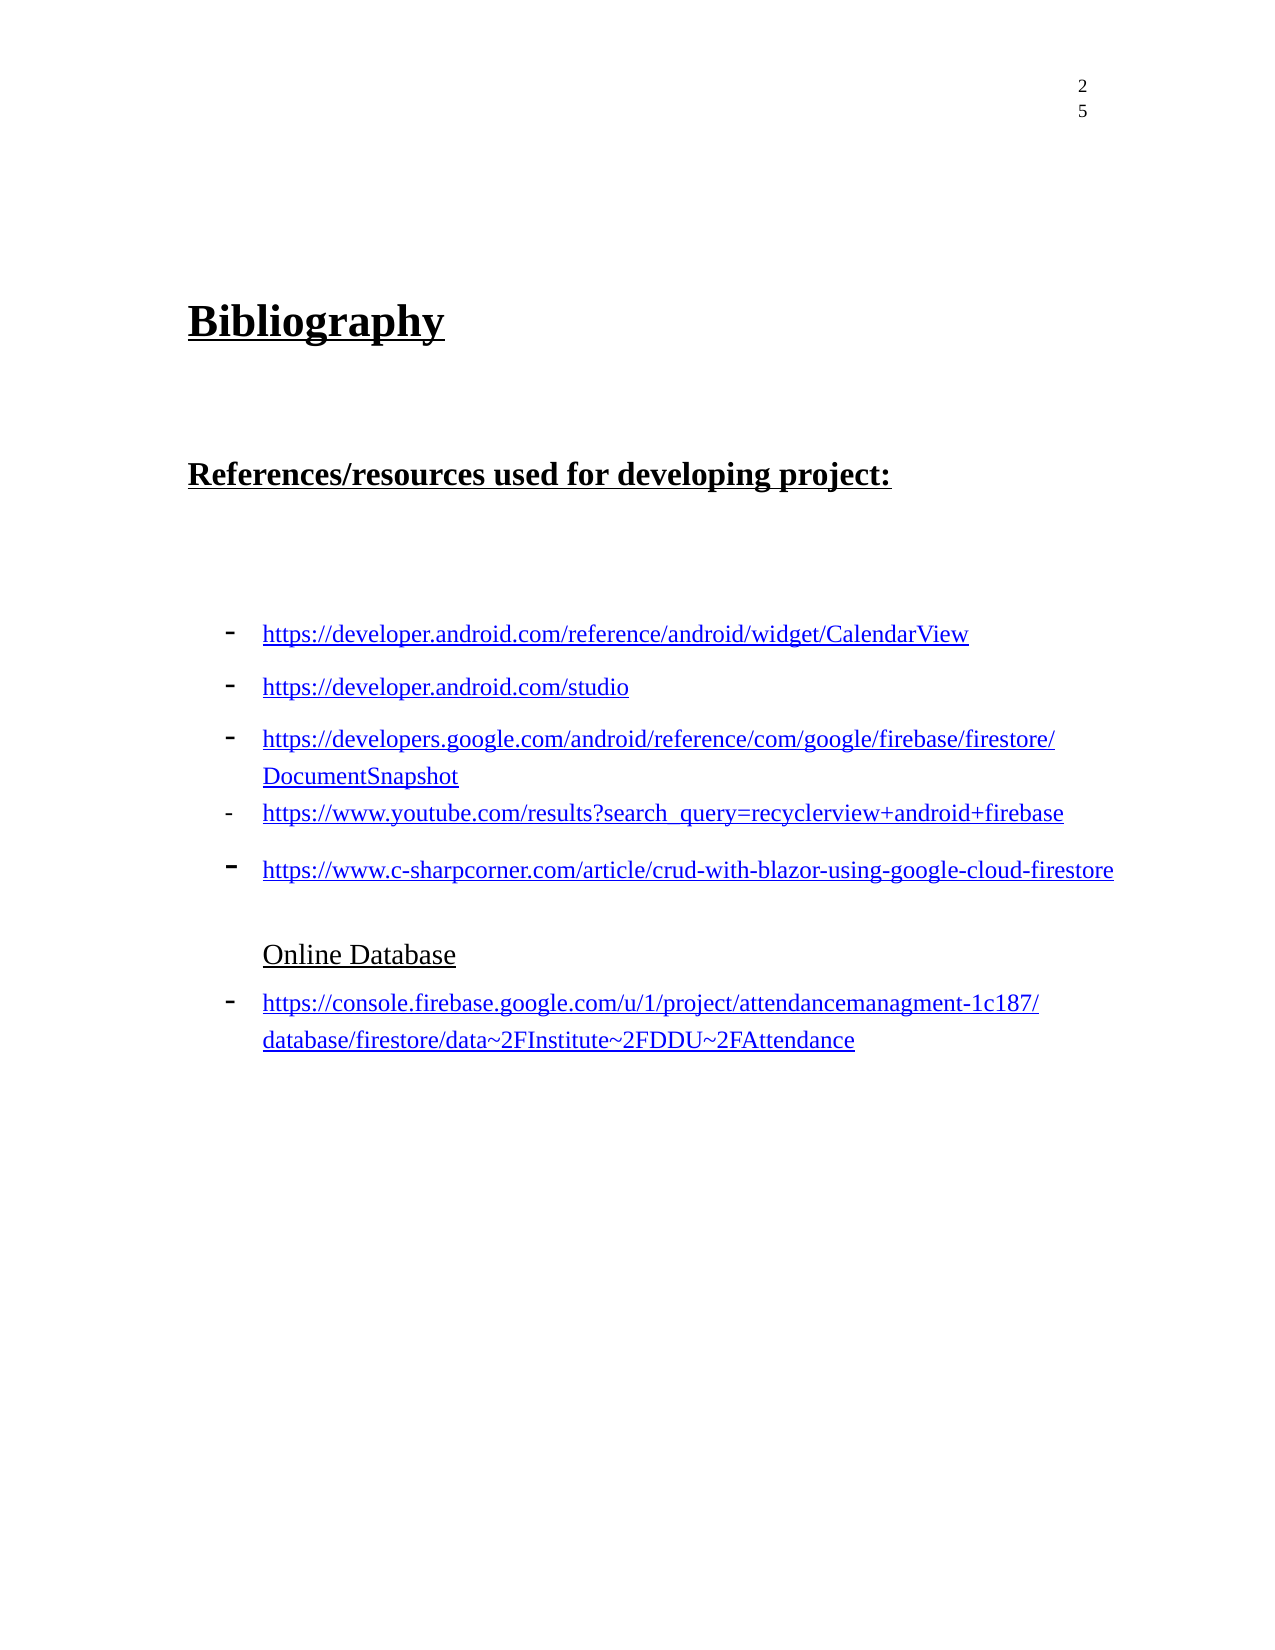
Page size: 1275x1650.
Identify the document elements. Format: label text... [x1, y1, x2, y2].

list https://developer.android.com/reference/android/widget/CalendarView [225, 607, 1087, 653]
list https://www.youtube.com/results?search_query=recyclerview+android+firebase [225, 794, 1087, 828]
list https://www.c-sharpcorner.com/article/crud-with-blazor-using-google-cloud-firestore [225, 833, 1118, 890]
subtitle Bibliography [187, 293, 1087, 346]
list https://console.firebase.google.com/u/1/project/attendancemanagment-1c187/database/firestore/data~2FInstitute~2FDDU~2FAttendance [225, 976, 1087, 1054]
subtitle References/resources used for developing project: [187, 454, 1087, 493]
list Online Database [262, 937, 1087, 971]
list https://developer.android.com/studio [225, 659, 1087, 705]
list https://developers.google.com/android/reference/com/google/firebase/firestore/DocumentSnapshot [225, 712, 1087, 790]
